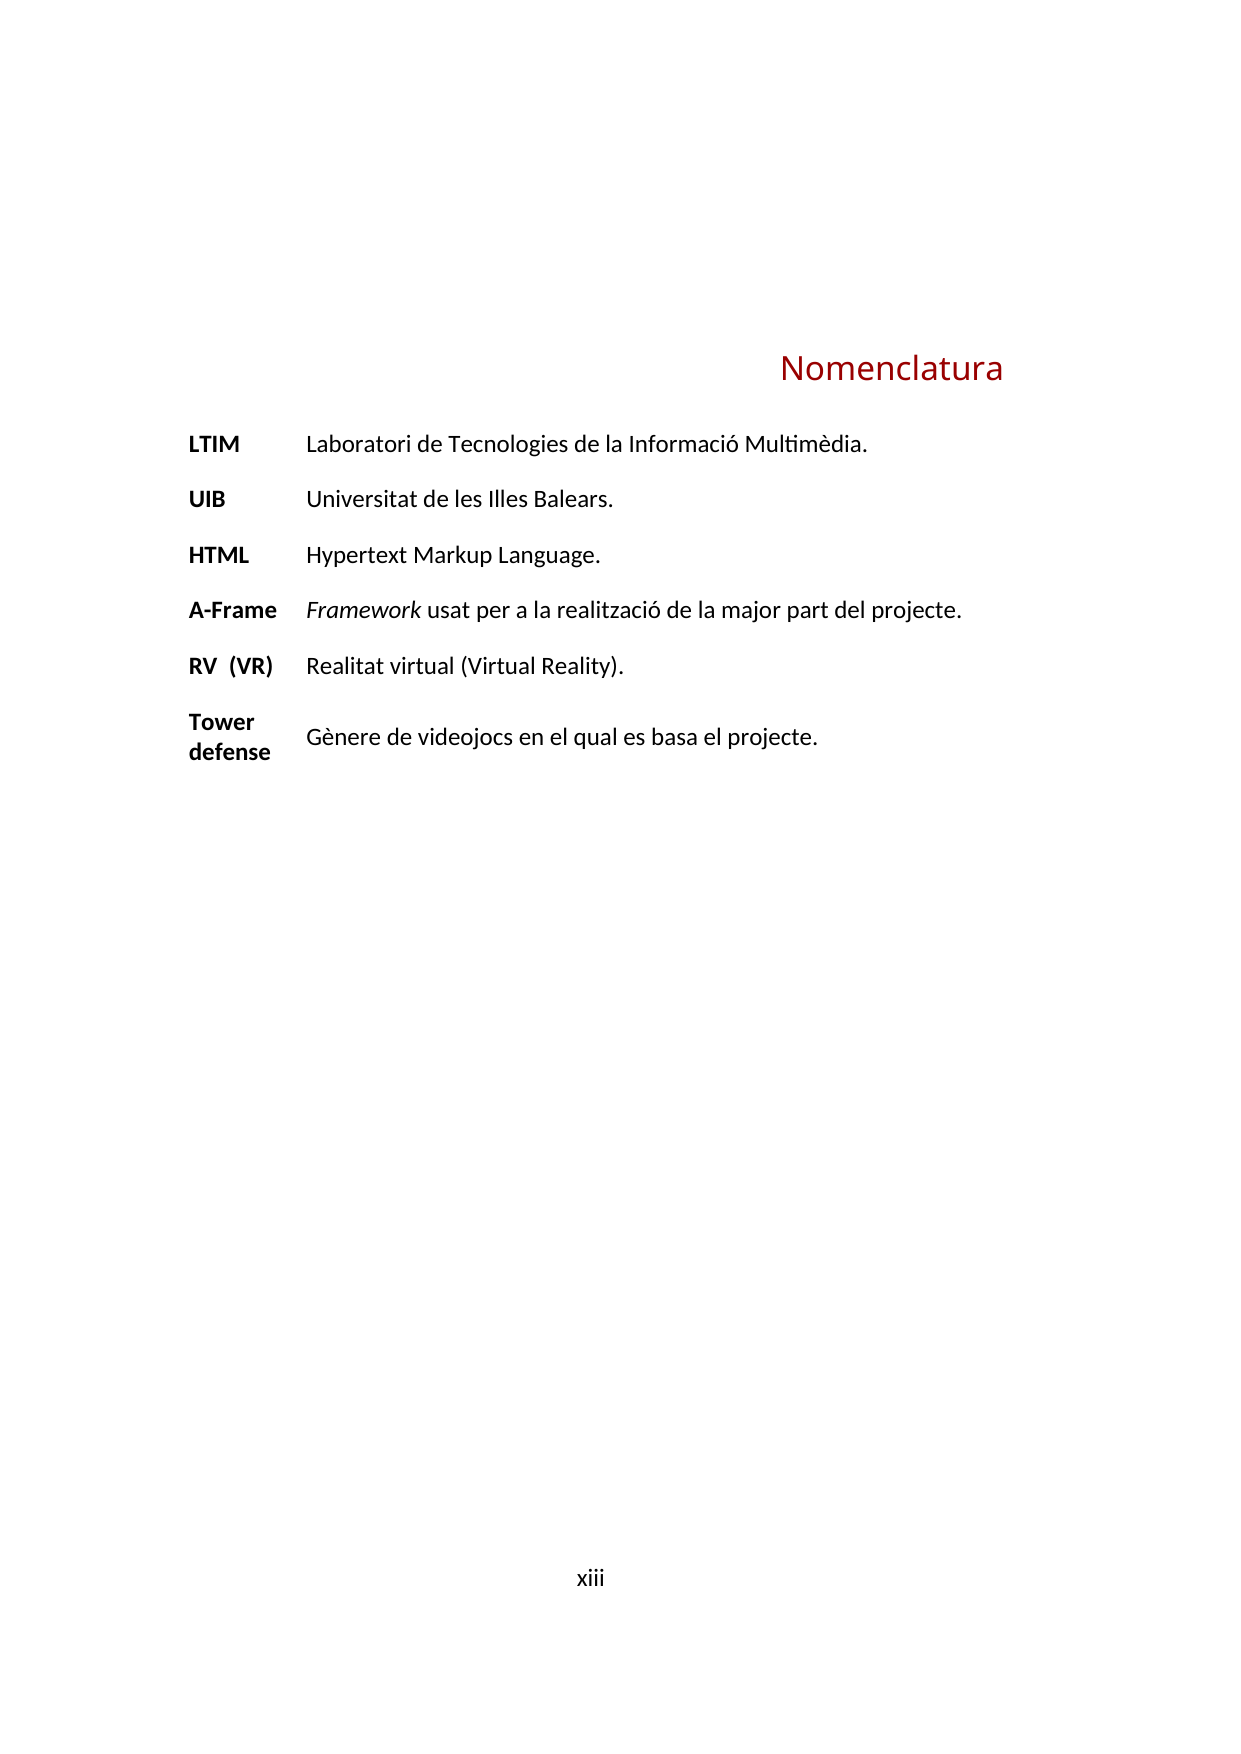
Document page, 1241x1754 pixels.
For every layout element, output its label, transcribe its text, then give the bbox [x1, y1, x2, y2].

table_cell Hypertext Markup Language. [295, 527, 1003, 582]
table_cell HTML [177, 527, 295, 582]
table_cell Realitat virtual (Virtual Reality). [295, 638, 1003, 693]
table_cell RV (VR) [177, 638, 295, 693]
table_cell UIB [177, 471, 295, 527]
table_header Laboratori de Tecnologies de la Informació Multimèdia. [295, 416, 1003, 471]
table_cell Tower defense [177, 693, 295, 779]
subtitle Nomenclatura [177, 345, 1004, 391]
table_cell Gènere de videojocs en el qual es basa el projecte. [295, 693, 1003, 779]
table_cell Framework usat per a la realització de la major part del projecte. [295, 582, 1003, 638]
table_header LTIM [177, 416, 295, 471]
table_cell Universitat de les Illes Balears. [295, 471, 1003, 527]
table_cell A-Frame [177, 582, 295, 638]
